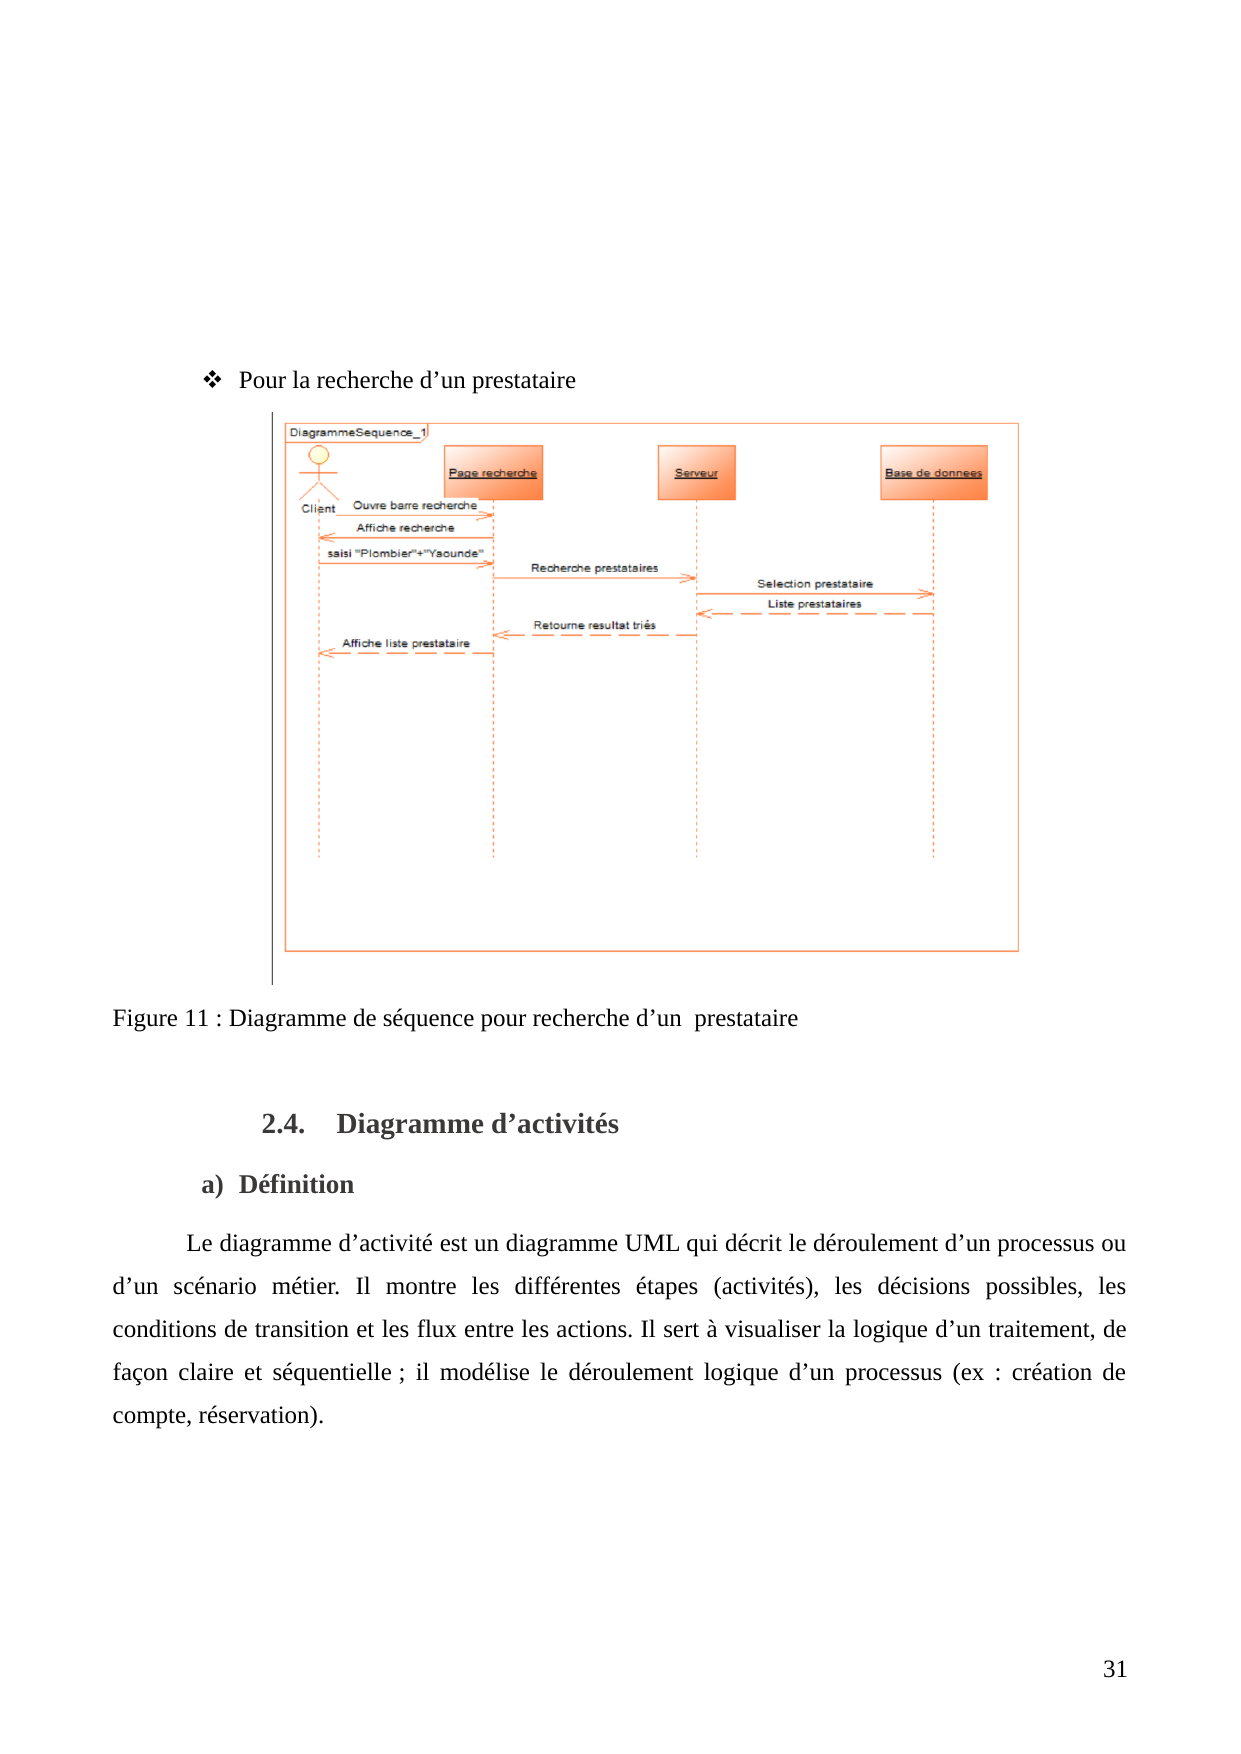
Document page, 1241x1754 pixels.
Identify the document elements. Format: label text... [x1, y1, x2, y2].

picture [186, 412, 1073, 985]
subtitle Diagramme d’activités [261, 1106, 1128, 1139]
list Pour la recherche d’un prestataire [201, 366, 1128, 394]
text Figure 11 : Diagramme de séquence pour recherche d’un prestataire [112, 1003, 1128, 1032]
subtitle Définition [201, 1168, 1128, 1200]
text Le diagramme d’activité est un diagramme UML qui décrit le déroulement d’un processus ou d’un scénario métier. Il montre les différentes étapes (activités), les décisions possibles, les conditions de transition et les flux entre les actions. Il sert à visualiser la logique d’un traitement, de façon claire et séquentielle ; il modélise le déroulement logique d’un processus (ex : création de compte, réservation). [112, 1228, 1128, 1429]
